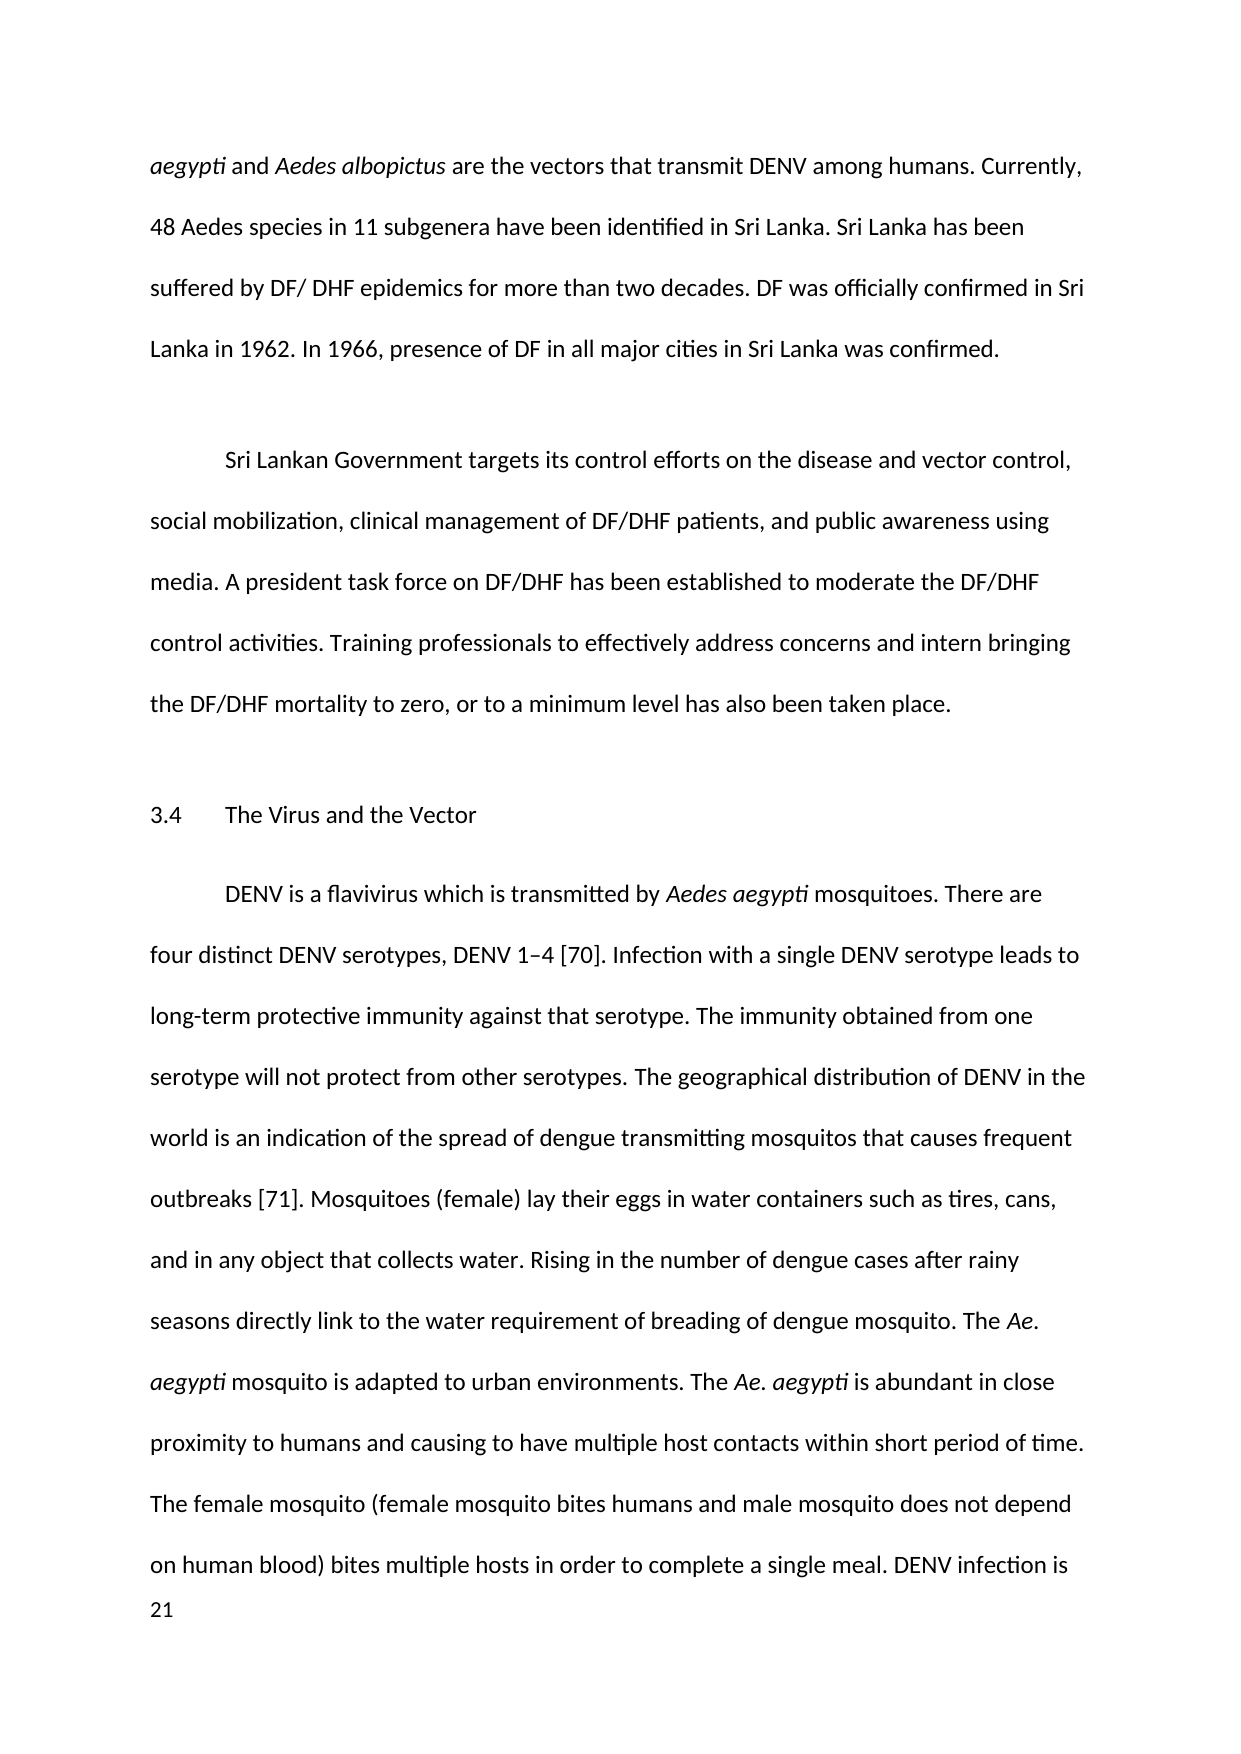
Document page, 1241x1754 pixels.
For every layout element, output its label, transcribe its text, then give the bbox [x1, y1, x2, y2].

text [150, 878, 1090, 1580]
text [150, 150, 1090, 364]
text Sri Lankan Government targets its control efforts on the disease and vector control, social mobilization, clinical management of DF/DHF patients, and public awareness using media. A president task force on DF/DHF has been established to moderate the DF/DHF control activities. Training professionals to effectively address concerns and intern bringing the DF/DHF mortality to zero, or to a minimum level has also been taken place. [150, 444, 1090, 719]
subtitle 3.4 The Virus and the Vector [150, 799, 1090, 830]
